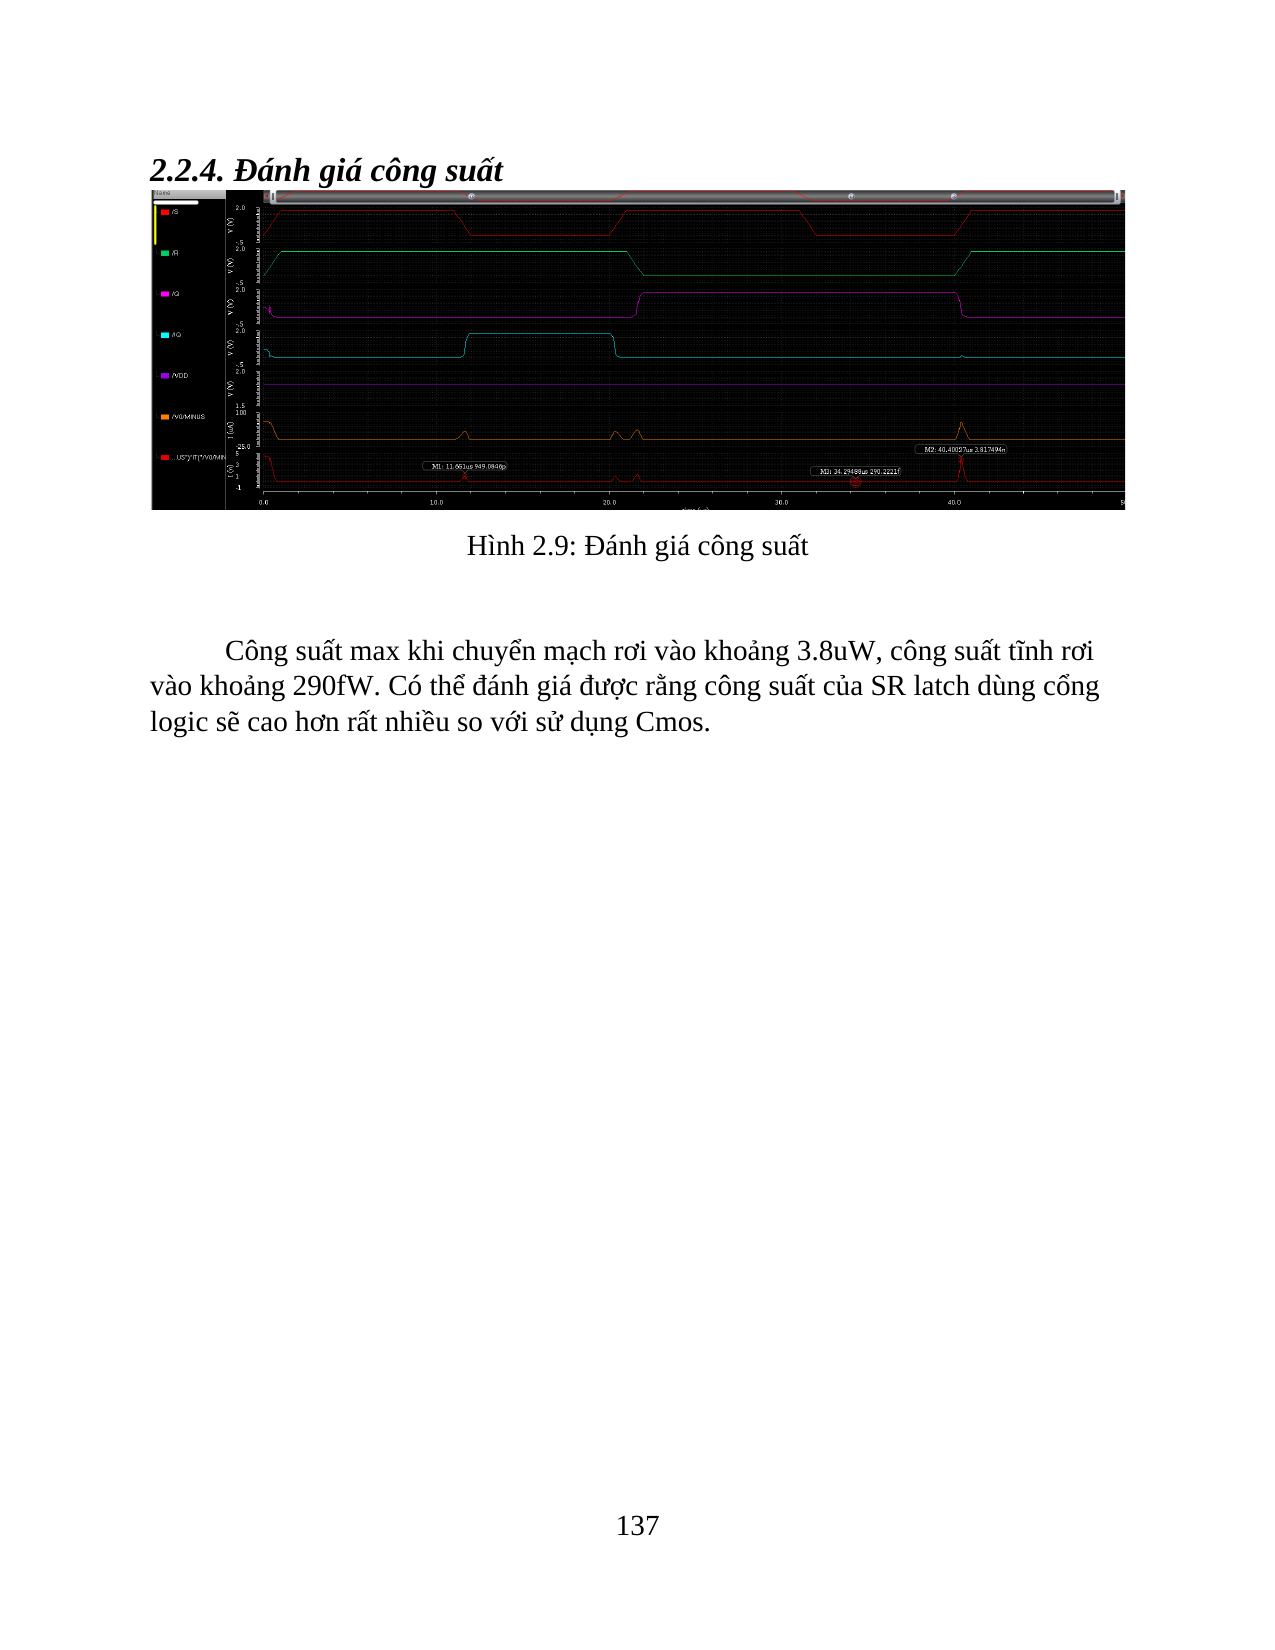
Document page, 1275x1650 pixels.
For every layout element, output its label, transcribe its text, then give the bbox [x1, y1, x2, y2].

text Công suất max khi chuyển mạch rơi vào khoảng 3.8uW, công suất tĩnh rơi vào khoảng 290fW. Có thể đánh giá được rằng công suất của SR latch dùng cổng logic sẽ cao hơn rất nhiều so với sử dụng Cmos. [150, 633, 1125, 737]
text Hình 2.9: Đánh giá công suất [150, 528, 1125, 562]
picture [150, 190, 1125, 510]
subtitle 2.2.4. Đánh giá công suất [150, 150, 1125, 188]
